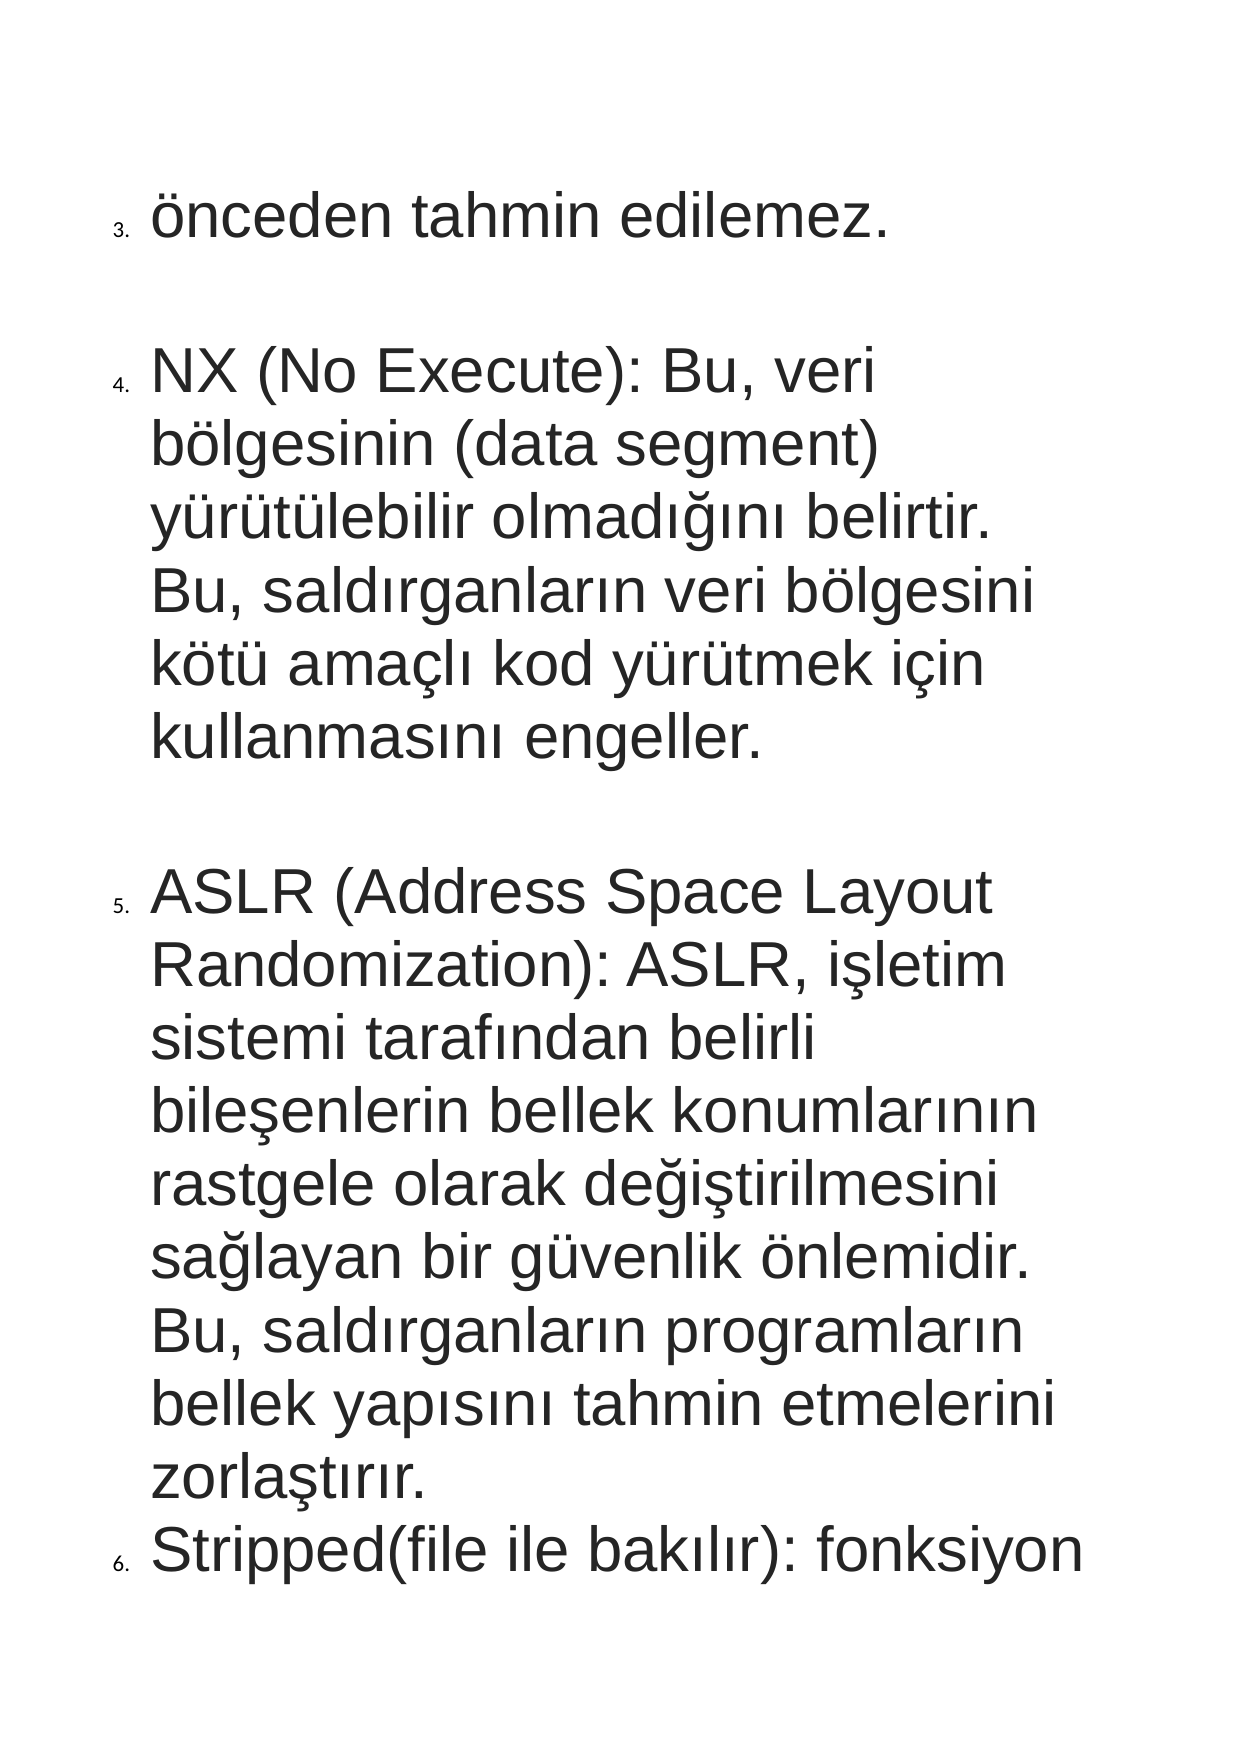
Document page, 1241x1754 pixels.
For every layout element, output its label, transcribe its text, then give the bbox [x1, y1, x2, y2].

list önceden tahmin edilemez. [112, 184, 1090, 257]
list ASLR (Address Space Layout Randomization): ASLR, işletim sistemi tarafından belirli bileşenlerin bellek konumlarının rastgele olarak değiştirilmesini sağlayan bir güvenlik önlemidir. Bu, saldırganların programların bellek yapısını tahmin etmelerini zorlaştırır. [112, 860, 1090, 1518]
list NX (No Execute): Bu, veri bölgesinin (data segment) yürütülebilir olmadığını belirtir. Bu, saldırganların veri bölgesini kötü amaçlı kod yürütmek için kullanmasını engeller. [112, 339, 1090, 778]
